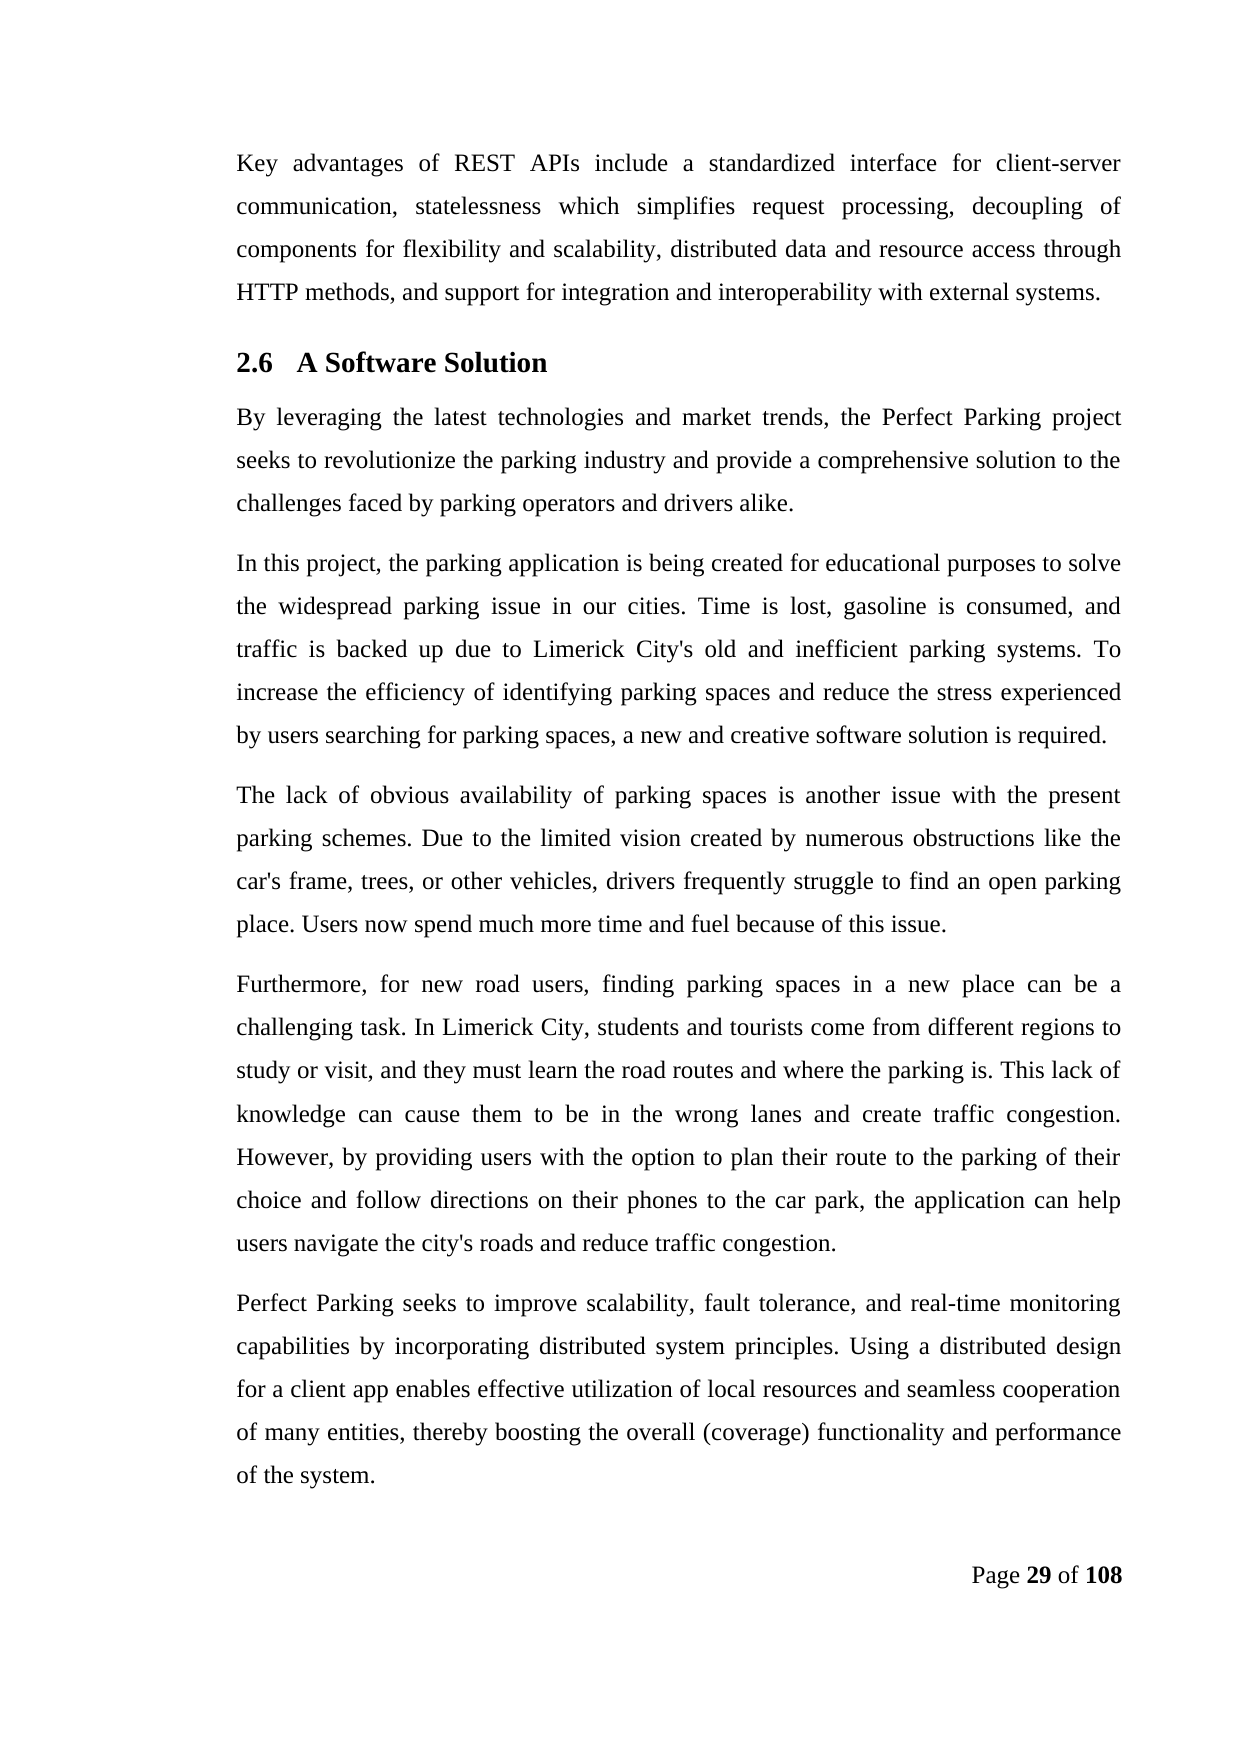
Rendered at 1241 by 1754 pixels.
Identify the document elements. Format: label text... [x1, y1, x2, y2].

text Furthermore, for new road users, finding parking spaces in a new place can be a challenging task. In Limerick City, students and tourists come from different regions to study or visit, and they must learn the road routes and where the parking is. This lack of knowledge can cause them to be in the wrong lanes and create traffic congestion. However, by providing users with the option to plan their route to the parking of their choice and follow directions on their phones to the car park, the application can help users navigate the city's roads and reduce traffic congestion. [236, 969, 1122, 1257]
text Key advantages of REST APIs include a standardized interface for client-server communication, statelessness which simplifies request processing, decoupling of components for flexibility and scalability, distributed data and resource access through HTTP methods, and support for integration and interoperability with external systems. [236, 148, 1122, 306]
text Perfect Parking seeks to improve scalability, fault tolerance, and real-time monitoring capabilities by incorporating distributed system principles. Using a distributed design for a client app enables effective utilization of local resources and seamless cooperation of many entities, thereby boosting the overall (coverage) functionality and performance of the system. [236, 1288, 1122, 1489]
subtitle A Software Solution [236, 345, 1122, 379]
text By leveraging the latest technologies and market trends, the Perfect Parking project seeks to revolutionize the parking industry and provide a comprehensive solution to the challenges faced by parking operators and drivers alike. [236, 402, 1122, 517]
text The lack of obvious availability of parking spaces is another issue with the present parking schemes. Due to the limited vision created by numerous obstructions like the car's frame, trees, or other vehicles, drivers frequently struggle to find an open parking place. Users now spend much more time and fuel because of this issue. [236, 780, 1122, 938]
text In this project, the parking application is being created for educational purposes to solve the widespread parking issue in our cities. Time is lost, gasoline is consumed, and traffic is backed up due to Limerick City's old and inefficient parking systems. To increase the efficiency of identifying parking spaces and reduce the stress experienced by users searching for parking spaces, a new and creative software solution is required. [236, 548, 1122, 749]
